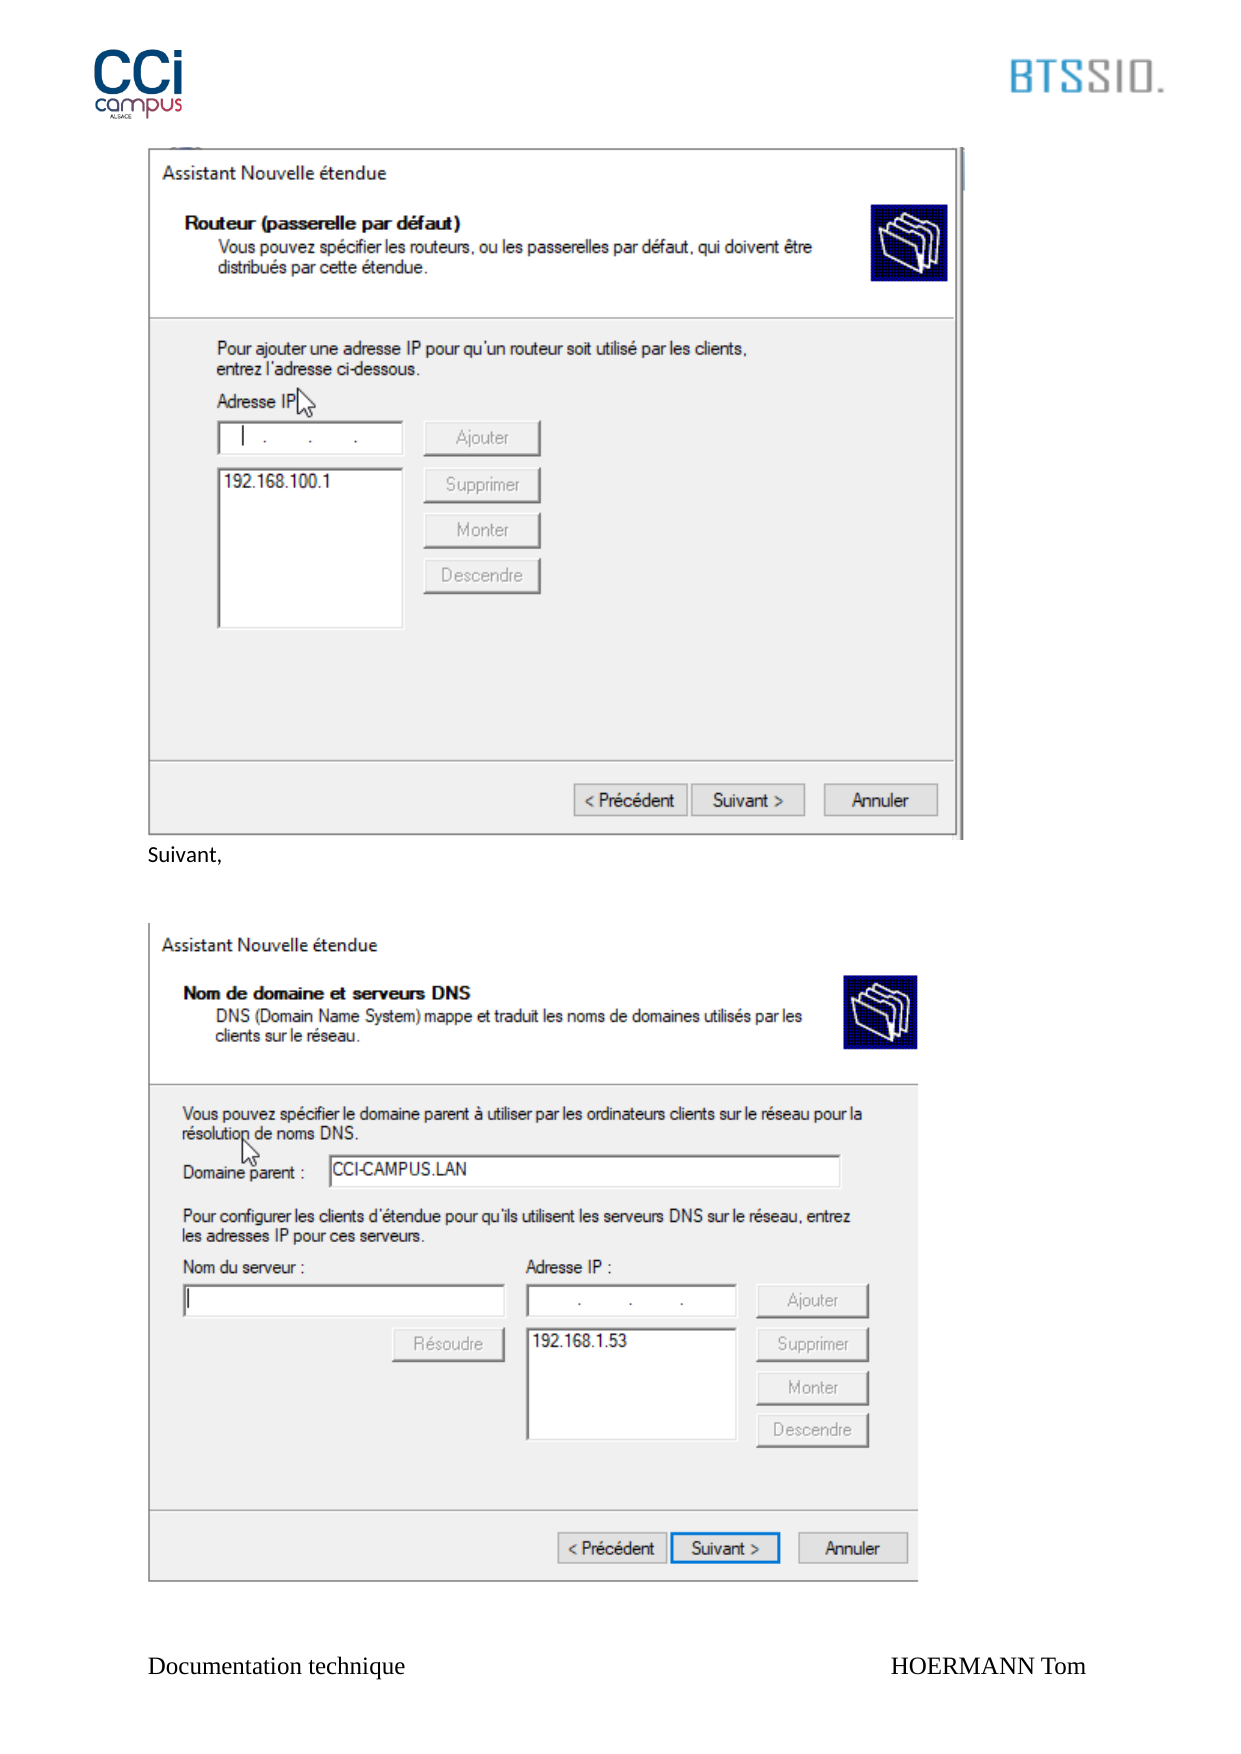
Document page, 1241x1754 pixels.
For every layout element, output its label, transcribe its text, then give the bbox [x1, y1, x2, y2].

picture [147, 147, 965, 840]
picture [147, 923, 919, 1585]
text Suivant, [148, 840, 1093, 868]
picture [81, 44, 194, 123]
picture [1004, 46, 1169, 104]
